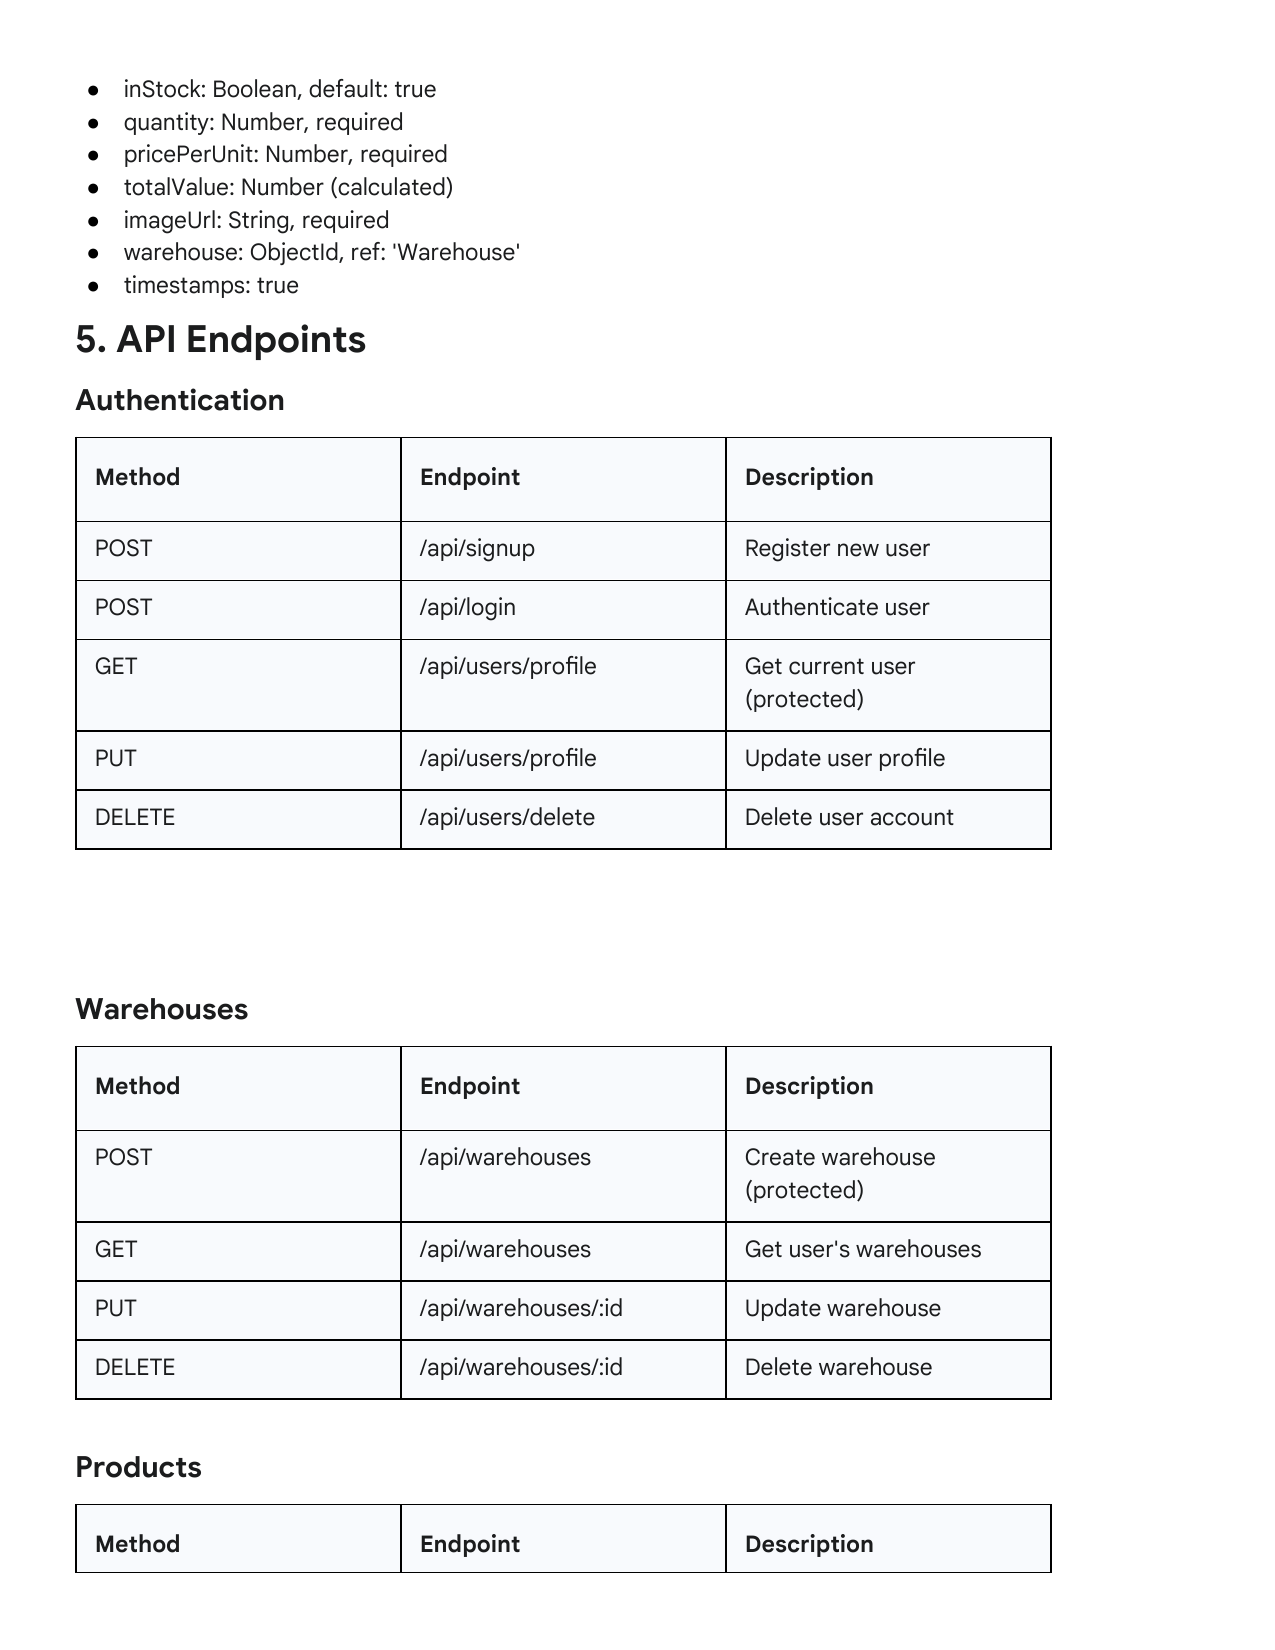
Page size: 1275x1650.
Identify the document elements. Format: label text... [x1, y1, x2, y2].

table_cell GET [77, 1223, 400, 1280]
table_cell /api/users/delete [402, 791, 725, 848]
table_header Endpoint [402, 1505, 725, 1572]
subtitle 5. API Endpoints [75, 316, 1200, 363]
table_cell GET [77, 640, 400, 730]
table_header Description [727, 1505, 1050, 1572]
subtitle Warehouses [75, 991, 1200, 1028]
table_cell POST [77, 581, 400, 638]
subtitle Products [75, 1449, 1200, 1486]
table_cell /api/warehouses [402, 1131, 725, 1221]
table_cell Update warehouse [727, 1282, 1050, 1339]
table_cell Get user's warehouses [727, 1223, 1050, 1280]
table_cell POST [77, 1131, 400, 1221]
table_cell PUT [77, 1282, 400, 1339]
table_cell DELETE [77, 791, 400, 848]
table_header Method [77, 438, 400, 521]
list imageUrl: String, required [86, 206, 1200, 234]
table_cell /api/signup [402, 522, 725, 579]
table_cell /api/users/profile [402, 640, 725, 730]
table_header Endpoint [402, 438, 725, 521]
table_cell Update user profile [727, 732, 1050, 789]
table_header Method [77, 1047, 400, 1129]
table_cell /api/warehouses/:id [402, 1282, 725, 1339]
table_cell DELETE [77, 1341, 400, 1398]
table_header Method [77, 1505, 400, 1572]
table_cell /api/warehouses [402, 1223, 725, 1280]
table_cell /api/users/profile [402, 732, 725, 789]
table_header Description [727, 438, 1050, 521]
list quantity: Number, required [86, 108, 1200, 136]
table_cell Get current user (protected) [727, 640, 1050, 730]
table_cell Register new user [727, 522, 1050, 579]
table_cell PUT [77, 732, 400, 789]
list totalValue: Number (calculated) [86, 173, 1200, 202]
table_cell /api/warehouses/:id [402, 1341, 725, 1398]
table_cell POST [77, 522, 400, 579]
table_cell Create warehouse (protected) [727, 1131, 1050, 1221]
table_cell /api/login [402, 581, 725, 638]
list inStock: Boolean, default: true [86, 75, 1200, 104]
table_cell Delete warehouse [727, 1341, 1050, 1398]
list timestamps: true [86, 271, 1200, 300]
list pricePerUnit: Number, required [86, 140, 1200, 169]
table_cell Authenticate user [727, 581, 1050, 638]
subtitle Authentication [75, 382, 1200, 419]
table_header Description [727, 1047, 1050, 1129]
list warehouse: ObjectId, ref: 'Warehouse' [86, 238, 1200, 267]
table_cell Delete user account [727, 791, 1050, 848]
table_header Endpoint [402, 1047, 725, 1129]
